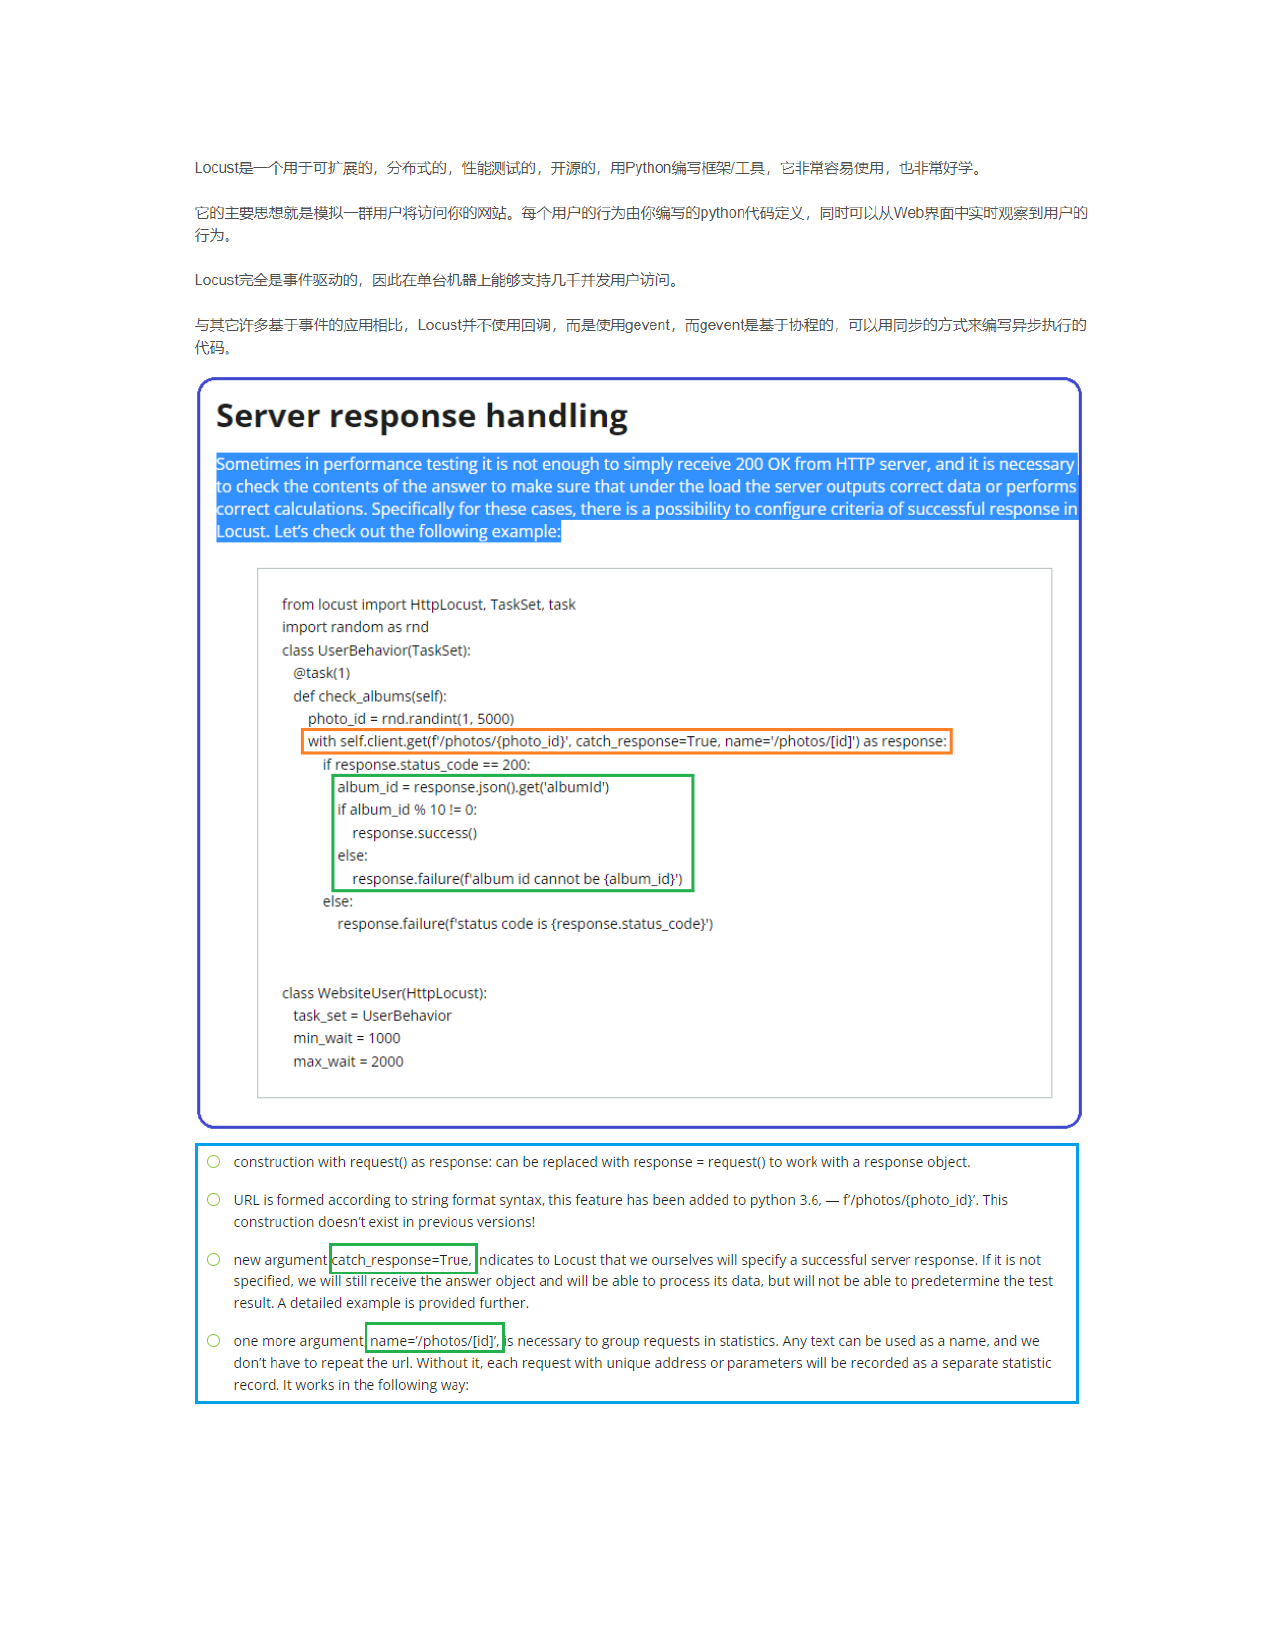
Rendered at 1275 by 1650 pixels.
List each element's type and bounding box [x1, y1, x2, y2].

picture [187, 370, 1088, 1136]
picture [187, 150, 1088, 369]
picture [187, 1137, 1086, 1408]
